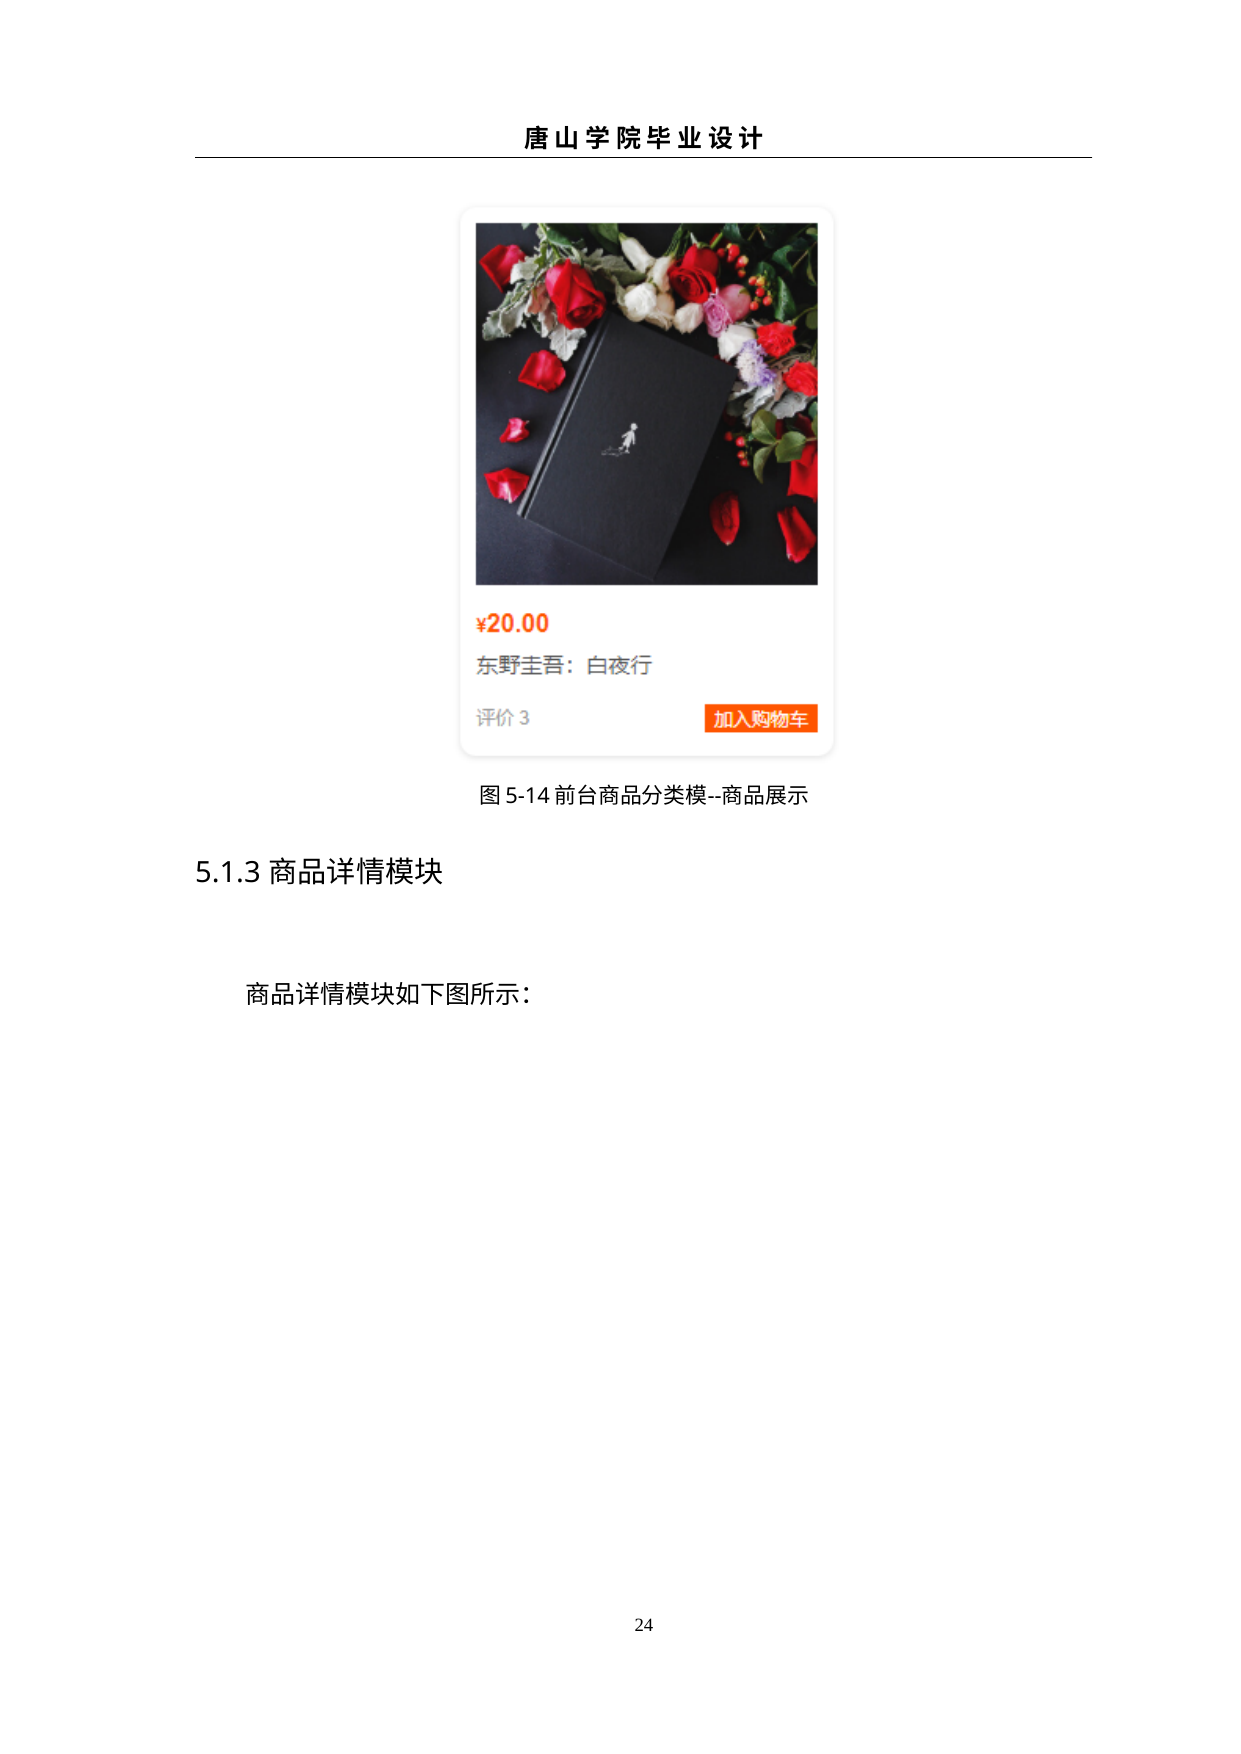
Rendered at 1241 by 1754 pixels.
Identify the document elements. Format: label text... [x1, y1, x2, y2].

picture [448, 192, 839, 764]
subtitle 5.1.3 商品详情模块 [195, 837, 1092, 902]
text 商品详情模块如下图所示： [195, 961, 1092, 1026]
text 图5-14前台商品分类模--商品展示 [195, 778, 1092, 810]
